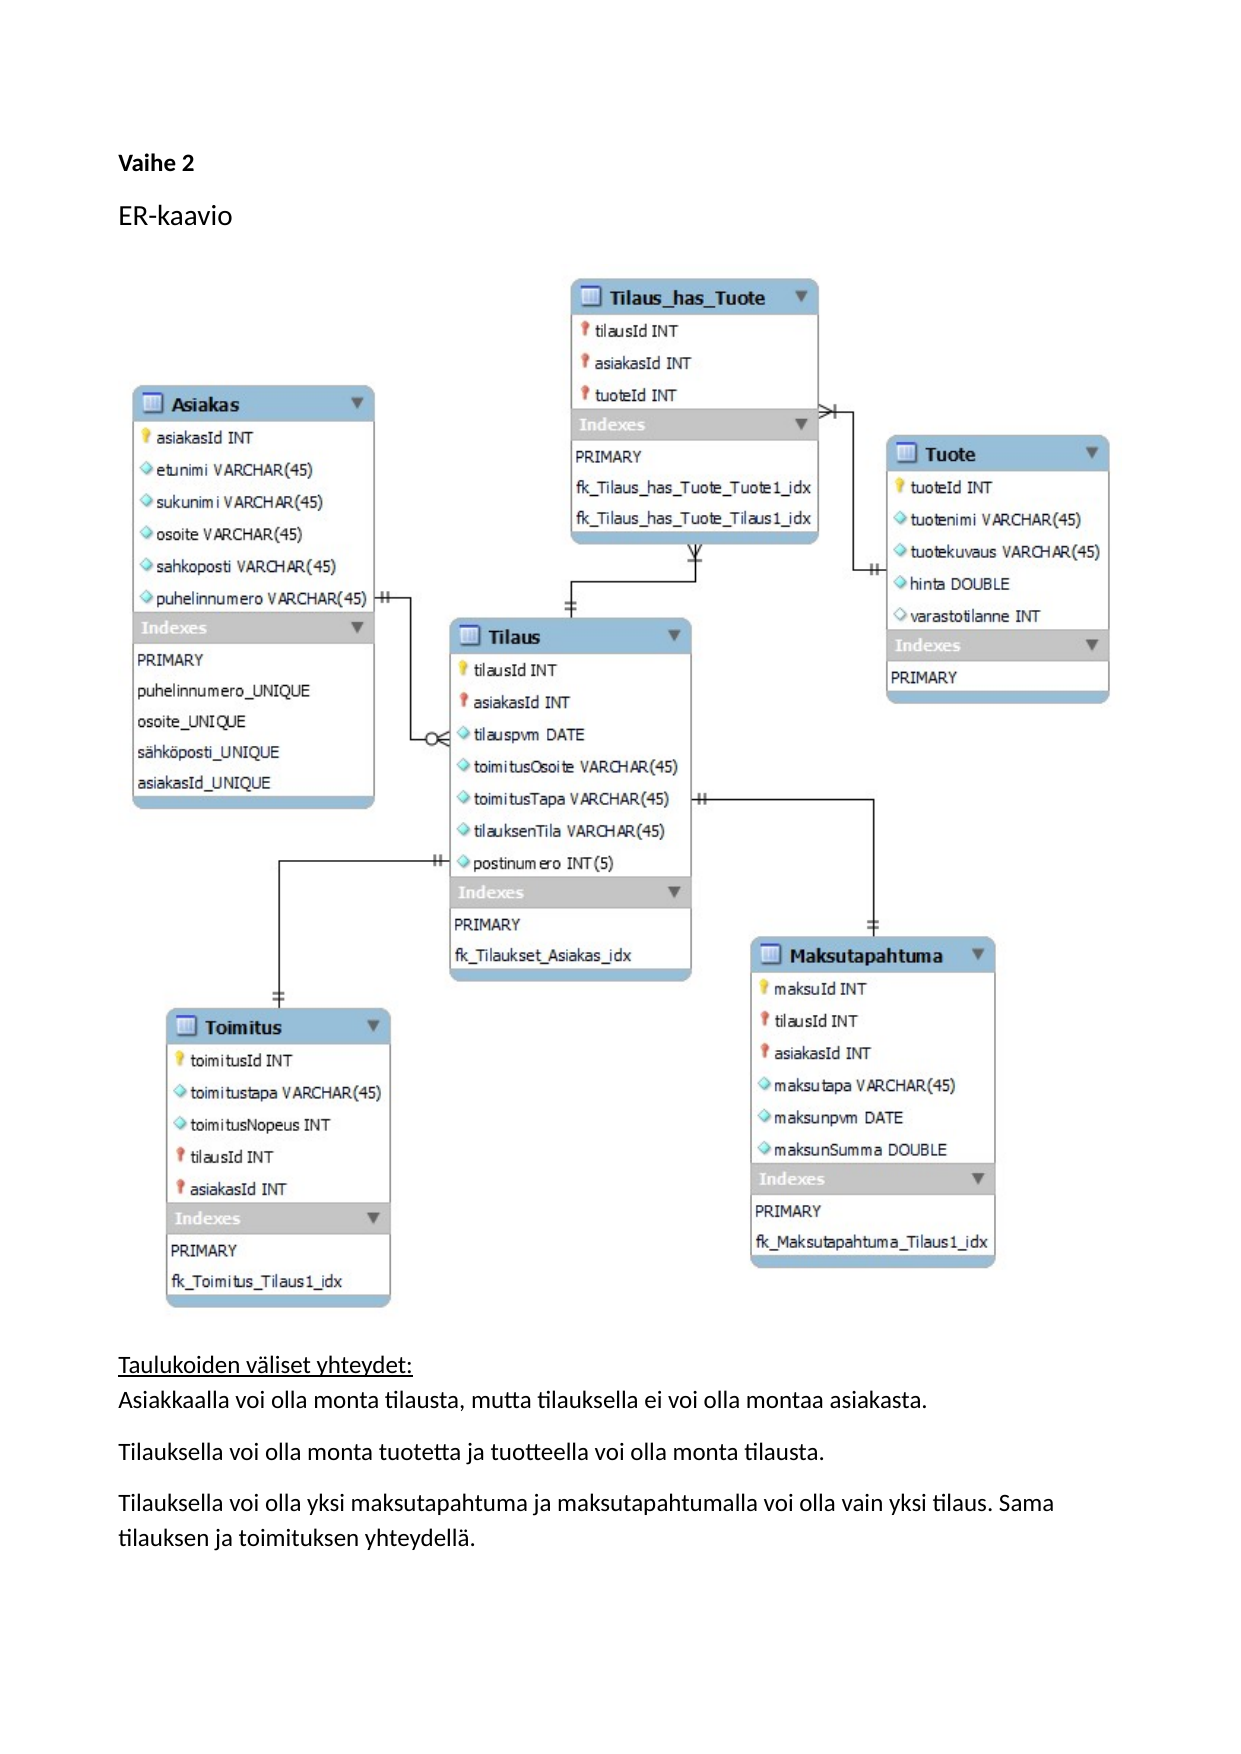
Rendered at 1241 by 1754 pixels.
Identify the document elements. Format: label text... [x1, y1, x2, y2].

picture [118, 264, 1123, 1321]
text Taulukoiden väliset yhteydet: Asiakkaalla voi olla monta tilausta, mutta tilauksella ei voi olla montaa asiakasta. [118, 1349, 1122, 1415]
text Tilauksella voi olla yksi maksutapahtuma ja maksutapahtumalla voi olla vain yksi tilaus. Sama tilauksen ja toimituksen yhteydellä. [118, 1488, 1122, 1553]
text Vaihe 2 [118, 148, 1122, 178]
text ER-kaavio [118, 197, 1122, 233]
text Tilauksella voi olla monta tuotetta ja tuotteella voi olla monta tilausta. [118, 1436, 1122, 1466]
